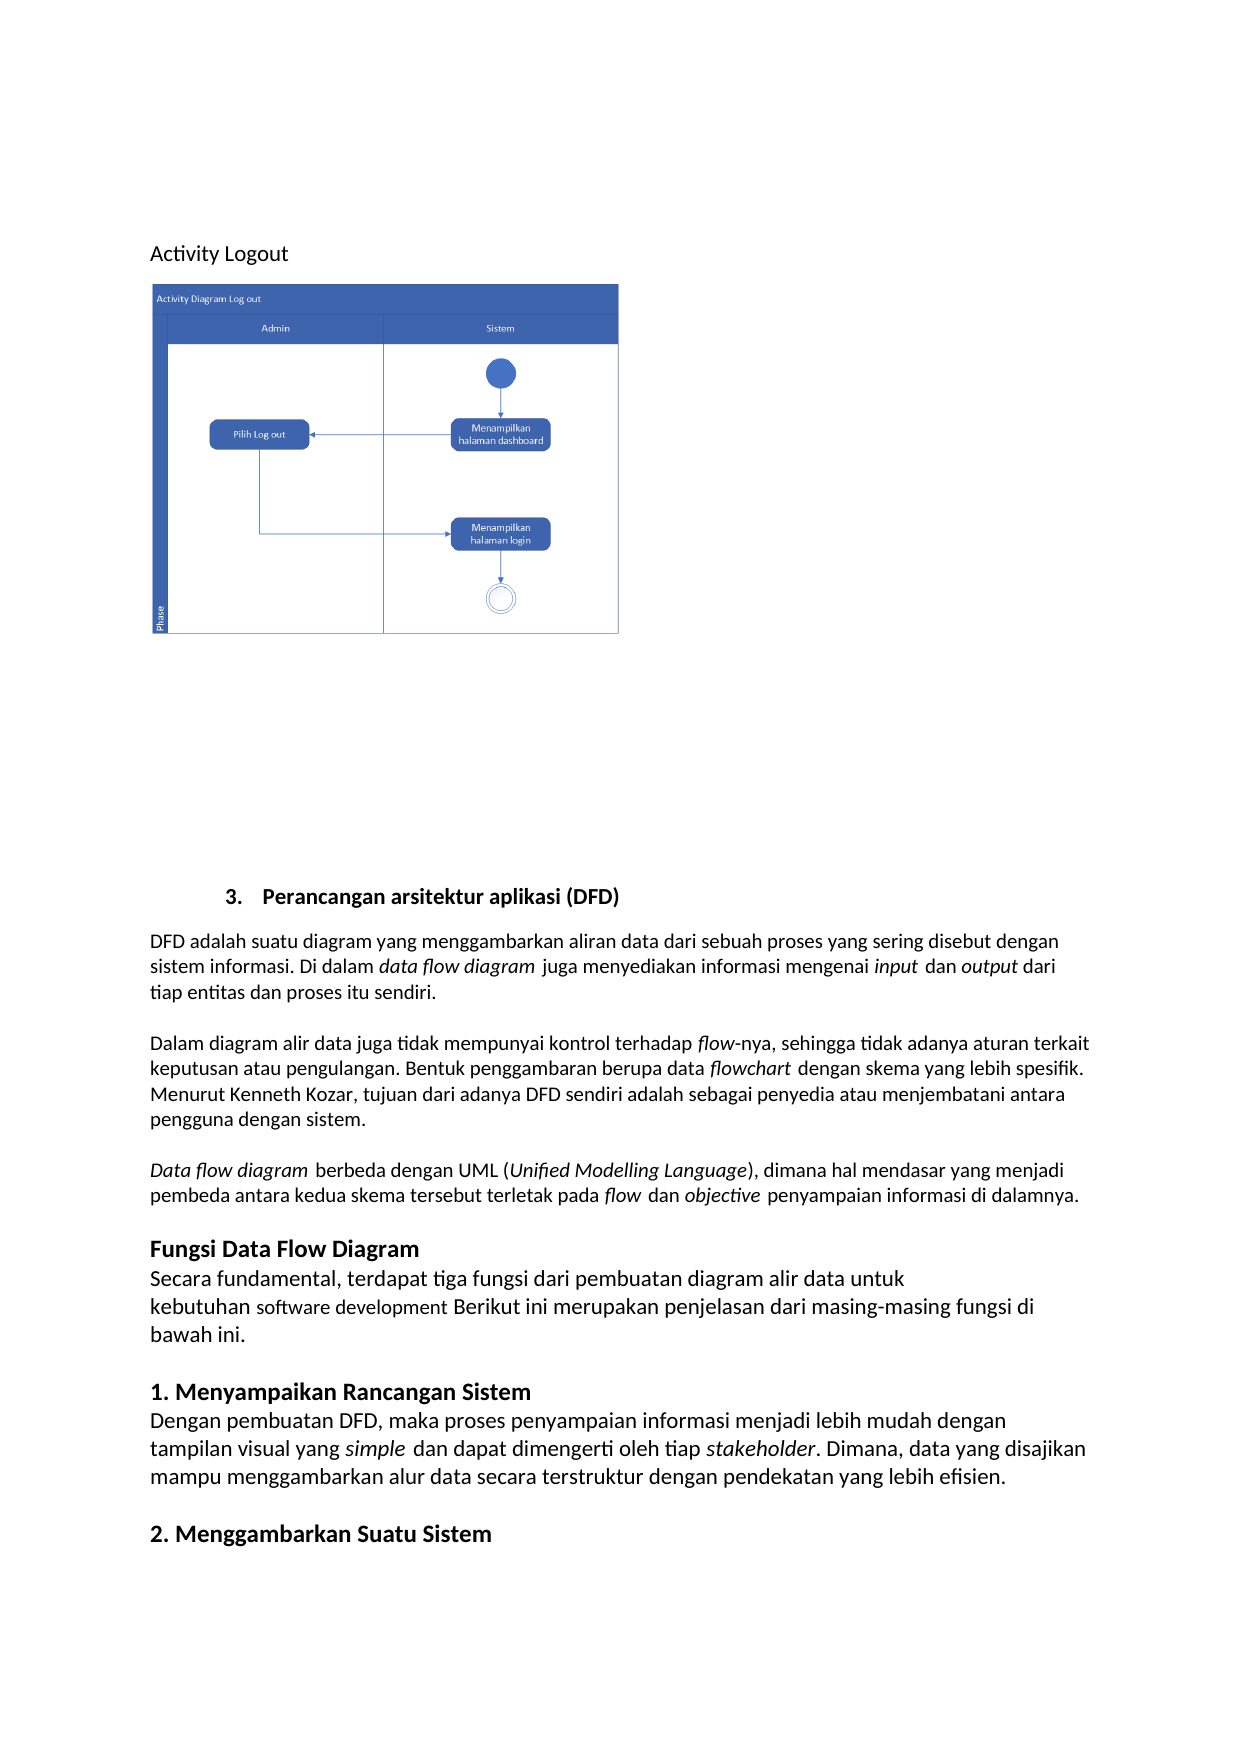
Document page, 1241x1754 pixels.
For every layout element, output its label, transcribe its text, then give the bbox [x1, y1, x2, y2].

text 1. Menyampaikan Rancangan Sistem [150, 1376, 1090, 1406]
text Dengan pembuatan DFD, maka proses penyampaian informasi menjadi lebih mudah dengan tampilan visual yang simple dan dapat dimengerti oleh tiap stakeholder. Dimana, data yang disajikan [150, 1406, 1090, 1462]
text Data flow diagram berbeda dengan UML (Unified Modelling Language), dimana hal mendasar yang menjadi pembeda antara kedua skema tersebut terletak pada flow dan objective penyampaian informasi di dalamnya. [150, 1157, 1090, 1208]
text Dalam diagram alir data juga tidak mempunyai kontrol terhadap flow-nya, sehingga tidak adanya aturan terkait keputusan atau pengulangan. Bentuk penggambaran berupa data flowchart dengan skema yang lebih spesifik. Menurut Kenneth Kozar, tujuan dari adanya DFD sendiri adalah sebagai penyedia atau menjembatani antara pengguna dengan sistem. [150, 1030, 1090, 1132]
list Perancangan arsitektur aplikasi (DFD) [225, 882, 1090, 910]
text Fungsi Data Flow Diagram [150, 1233, 1090, 1264]
text Secara fundamental, terdapat tiga fungsi dari pembuatan diagram alir data untuk kebutuhan software development Berikut ini merupakan penjelasan dari masing-masing fungsi di bawah ini. [150, 1264, 1090, 1348]
text 2. Menggambarkan Suatu Sistem [150, 1518, 1090, 1549]
text Activity Logout [150, 239, 1090, 267]
text mampu menggambarkan alur data secara terstruktur dengan pendekatan yang lebih efisien. [150, 1462, 1090, 1490]
picture [150, 284, 619, 637]
text DFD adalah suatu diagram yang menggambarkan aliran data dari sebuah proses yang sering disebut dengan sistem informasi. Di dalam data flow diagram juga menyediakan informasi mengenai input dan output dari tiap entitas dan proses itu sendiri. [150, 928, 1090, 1004]
